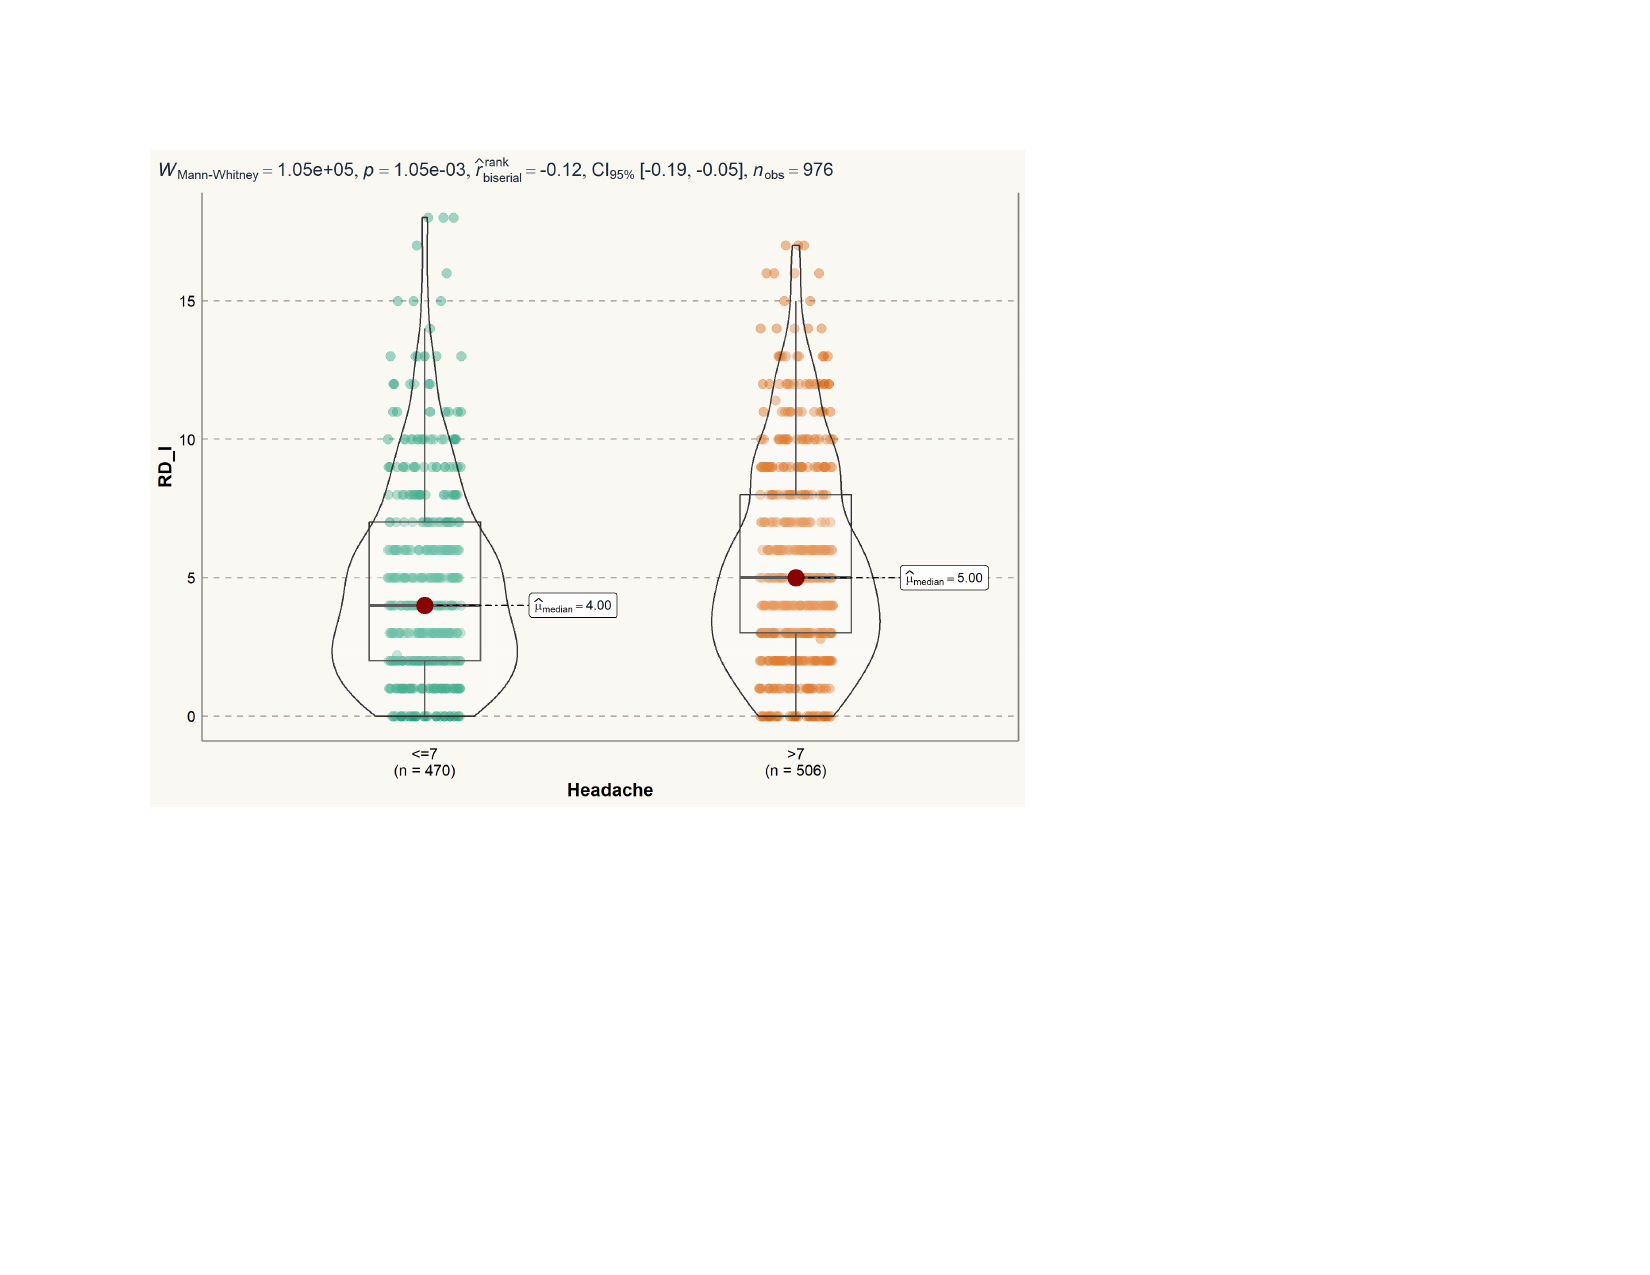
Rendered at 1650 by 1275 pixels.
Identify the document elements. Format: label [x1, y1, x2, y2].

picture [150, 150, 1025, 807]
